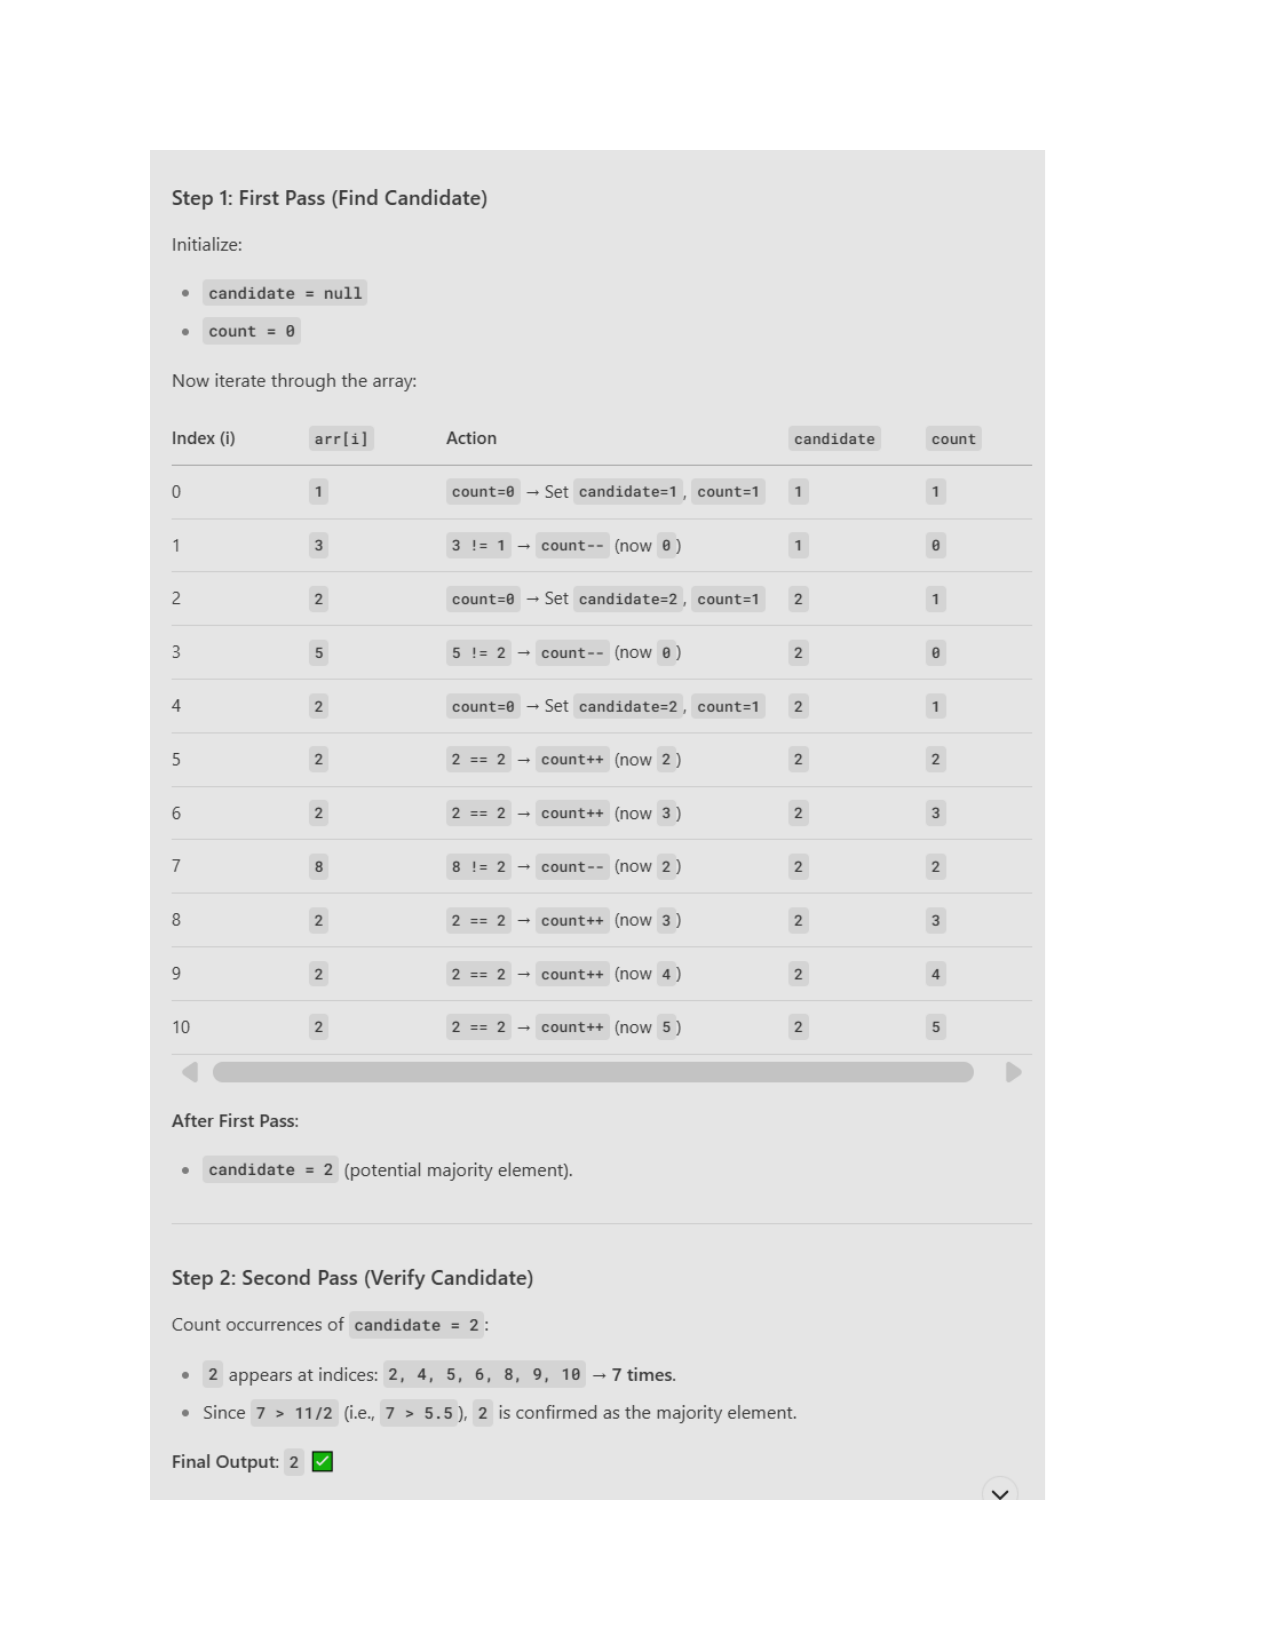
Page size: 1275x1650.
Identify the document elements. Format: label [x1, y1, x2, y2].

picture [150, 150, 1046, 1500]
